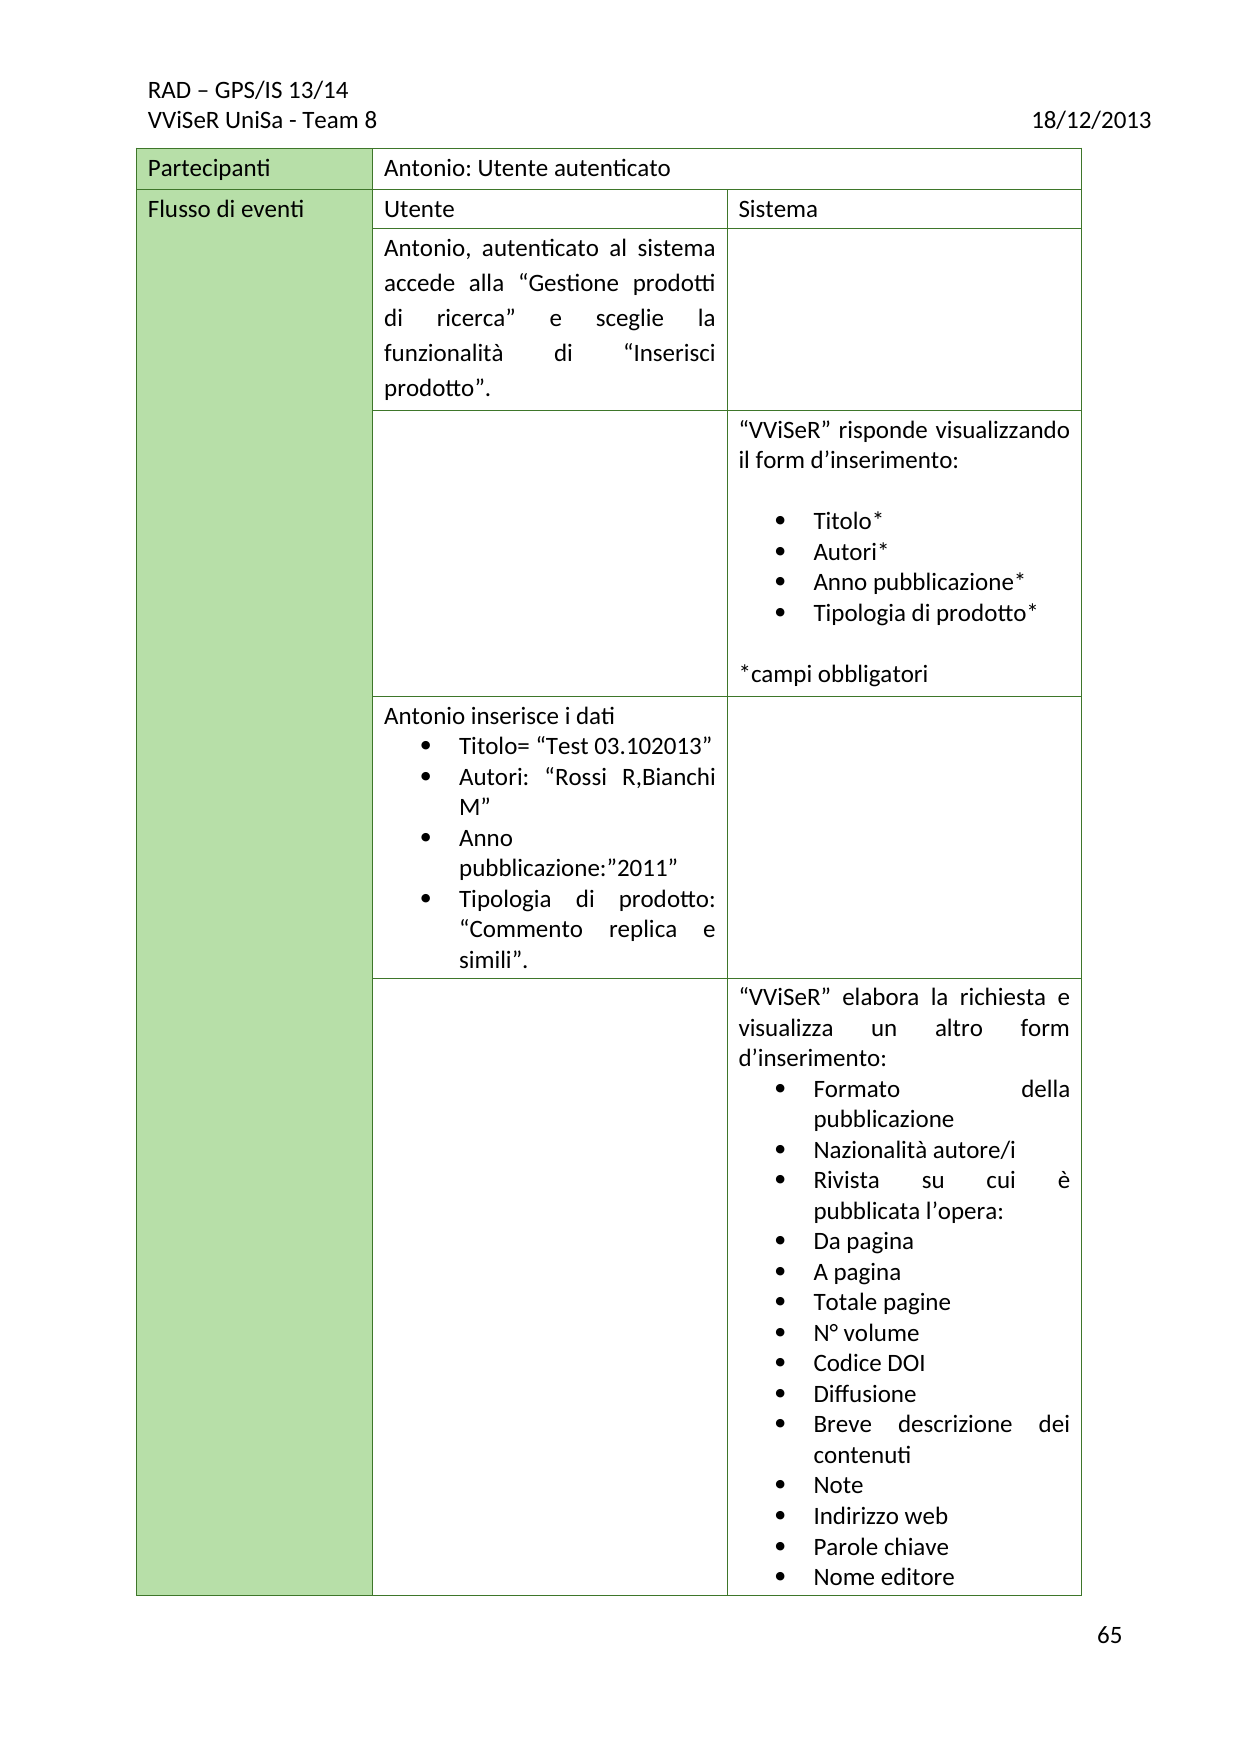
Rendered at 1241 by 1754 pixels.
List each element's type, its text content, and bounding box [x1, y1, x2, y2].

table_cell [373, 411, 727, 696]
table_cell Antonio inserisce i dati Titolo= “Test 03.102013” Autori: “Rossi R,Bianchi M” Anno pubblicazione:”2011” Tipologia di prodotto: “Commento replica e simili”. [373, 697, 727, 977]
table_cell Partecipanti [137, 149, 372, 189]
table_cell [373, 979, 727, 1595]
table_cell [728, 979, 1081, 1595]
table_cell “VViSeR” risponde visualizzando il form d’inserimento: Titolo* Autori* Anno pubblicazione* Tipologia di prodotto* *campi obbligatori [728, 411, 1081, 696]
table_cell Antonio, autenticato al sistema accede alla “Gestione prodotti di ricerca” e sceglie la funzionalità di “Inserisci prodotto”. [373, 229, 727, 410]
table_cell Antonio: Utente autenticato [373, 149, 1081, 189]
table_cell [728, 697, 1081, 977]
table_cell [728, 229, 1081, 410]
table_cell Utente [373, 190, 727, 228]
table_cell Sistema [728, 190, 1081, 228]
table_cell Flusso di eventi [137, 190, 372, 1595]
